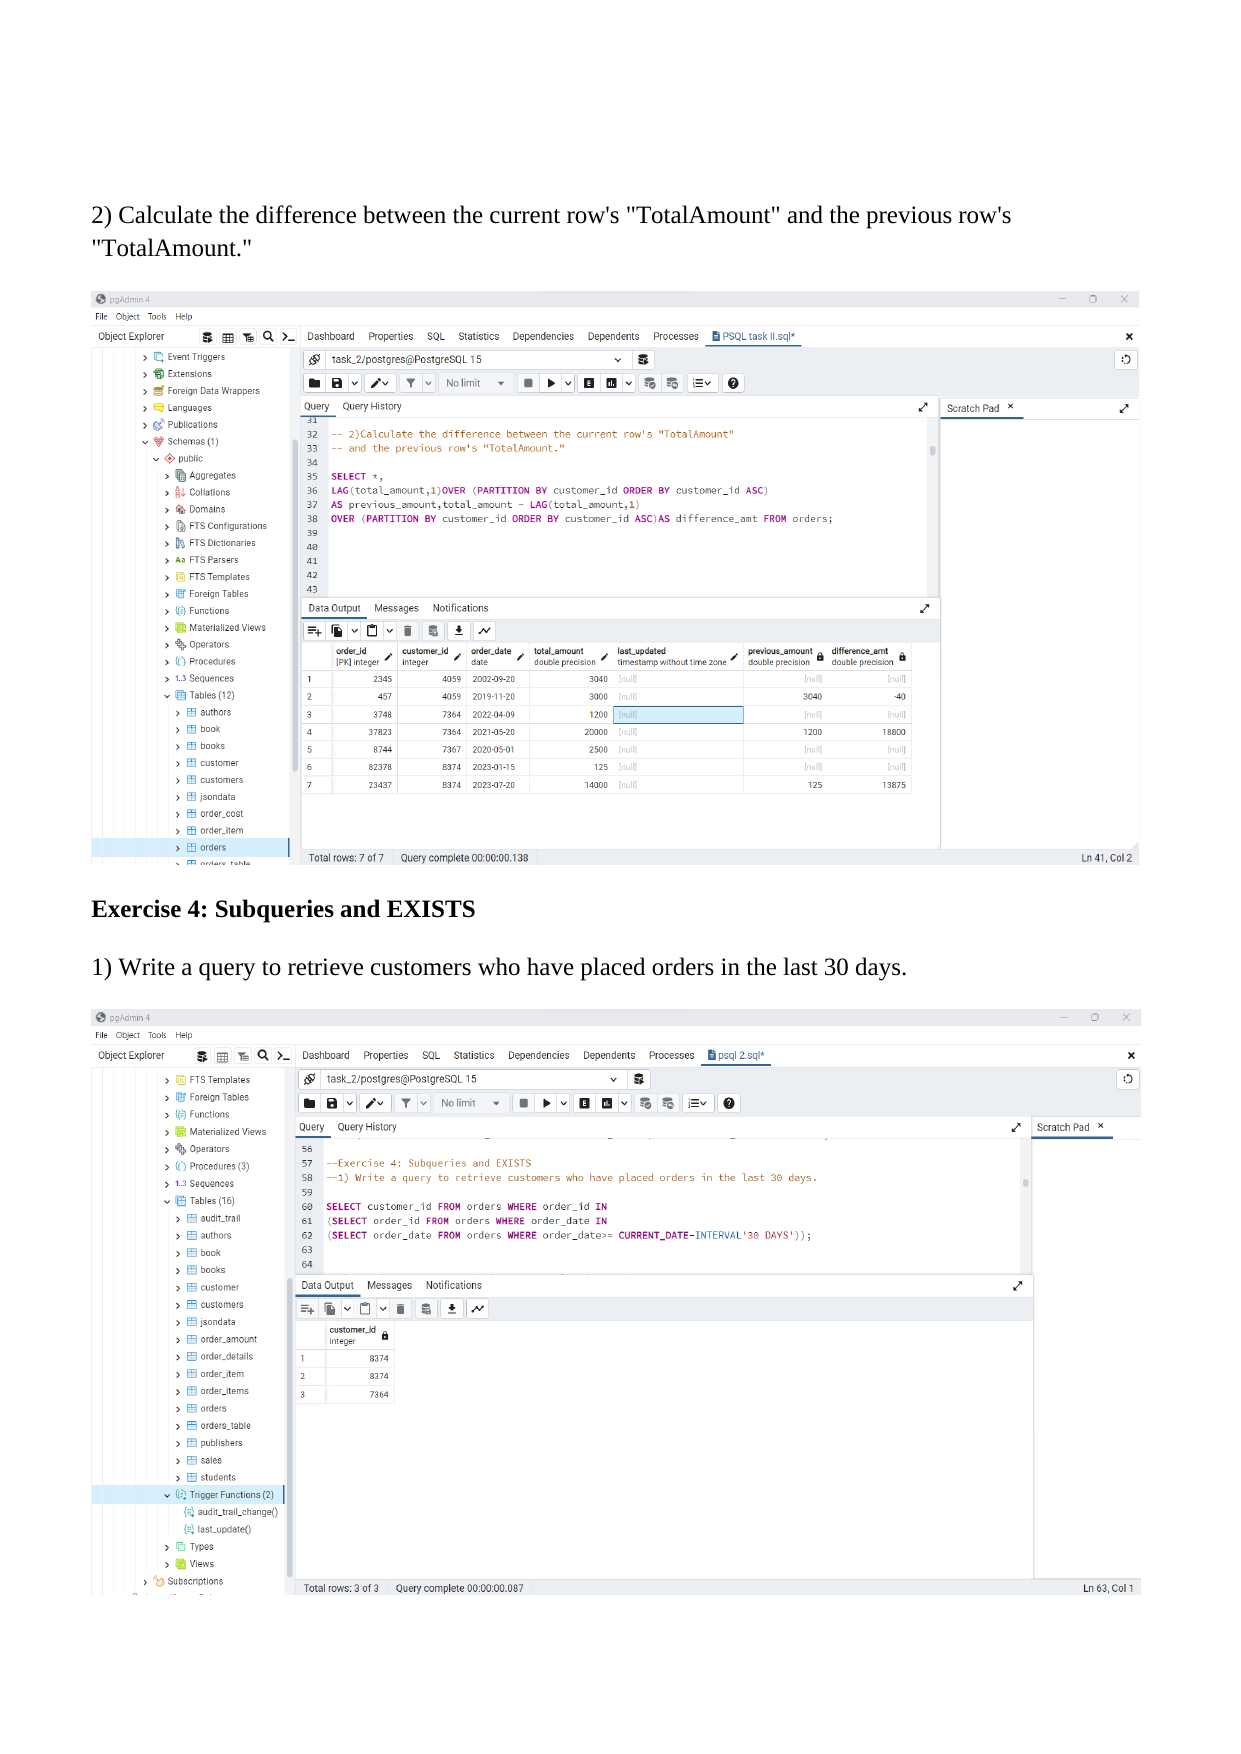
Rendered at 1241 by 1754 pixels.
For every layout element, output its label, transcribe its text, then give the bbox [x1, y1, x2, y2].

text Exercise 4: Subqueries and EXISTS [91, 894, 1153, 922]
picture [91, 291, 1140, 865]
text 1) Write a query to retrieve customers who have placed orders in the last 30 days. [91, 952, 1153, 981]
text 2) Calculate the difference between the current row's "TotalAmount" and the previous row's "TotalAmount." [91, 200, 1153, 262]
picture [91, 1009, 1142, 1595]
